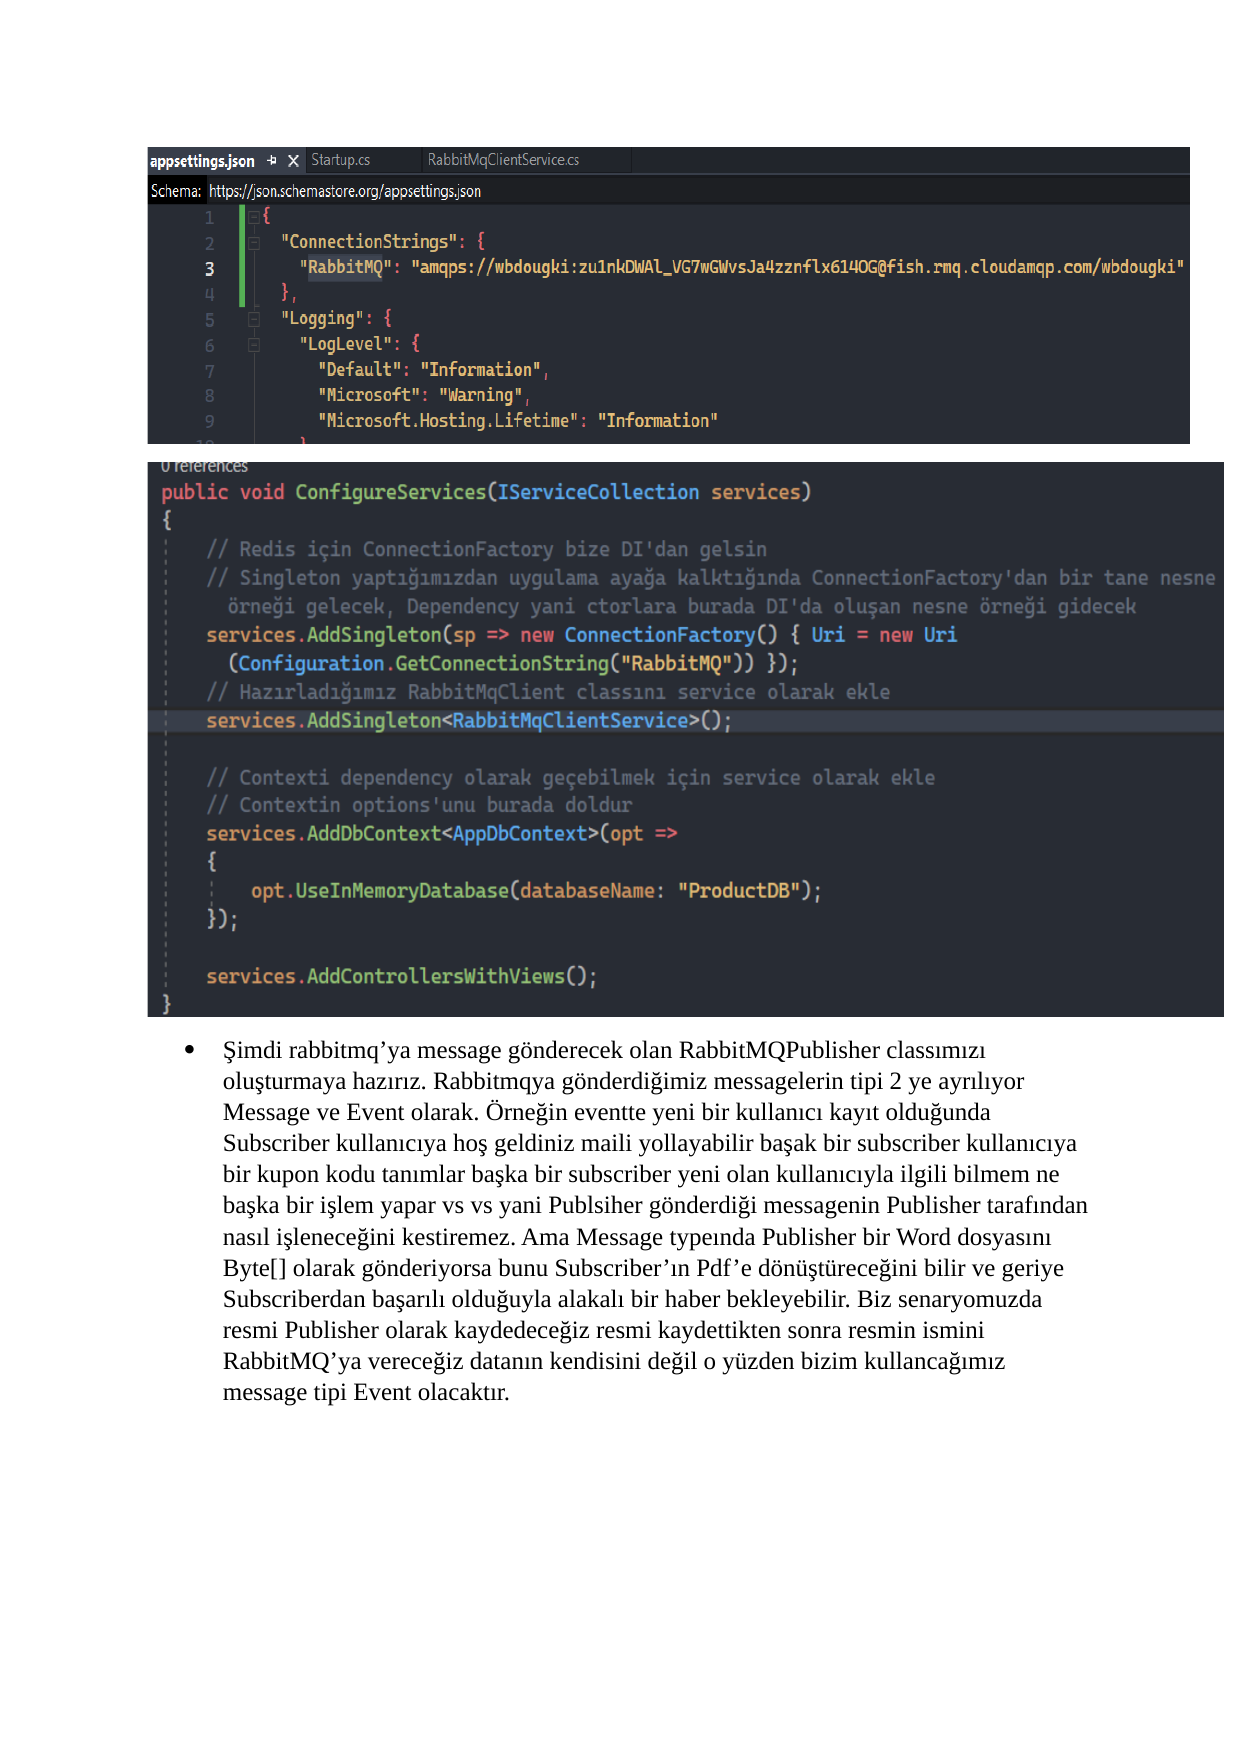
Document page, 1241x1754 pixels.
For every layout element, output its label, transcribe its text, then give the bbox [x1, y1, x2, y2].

picture [147, 147, 1190, 444]
list Şimdi rabbitmq’ya message gönderecek olan RabbitMQPublisher classımızı oluşturmaya hazırız. Rabbitmqya gönderdiğimiz messagelerin tipi 2 ye ayrılıyor Message ve Event olarak. Örneğin eventte yeni bir kullanıcı kayıt olduğunda Subscriber kullanıcıya hoş geldiniz maili yollayabilir başak bir subscriber kullanıcıya bir kupon kodu tanımlar başka bir subscriber yeni olan kullanıcıyla ilgili bilmem ne başka bir işlem yapar vs vs yani Publsiher gönderdiği messagenin Publisher tarafından nasıl işleneceğini kestiremez. Ama Message typeında Publisher bir Word dosyasını Byte[] olarak gönderiyorsa bunu Subscriber’ın Pdf’e dönüştüreceğini bilir ve geriye Subscriberdan başarılı olduğuyla alakalı bir haber bekleyebilir. Biz senaryomuzda resmi Publisher olarak kaydedeceğiz resmi kaydettikten sonra resmin ismini RabbitMQ’ya vereceğiz datanın kendisini değil o yüzden bizim kullancağımız message tipi Event olacaktır. [185, 1035, 1093, 1406]
picture [147, 462, 1224, 1017]
